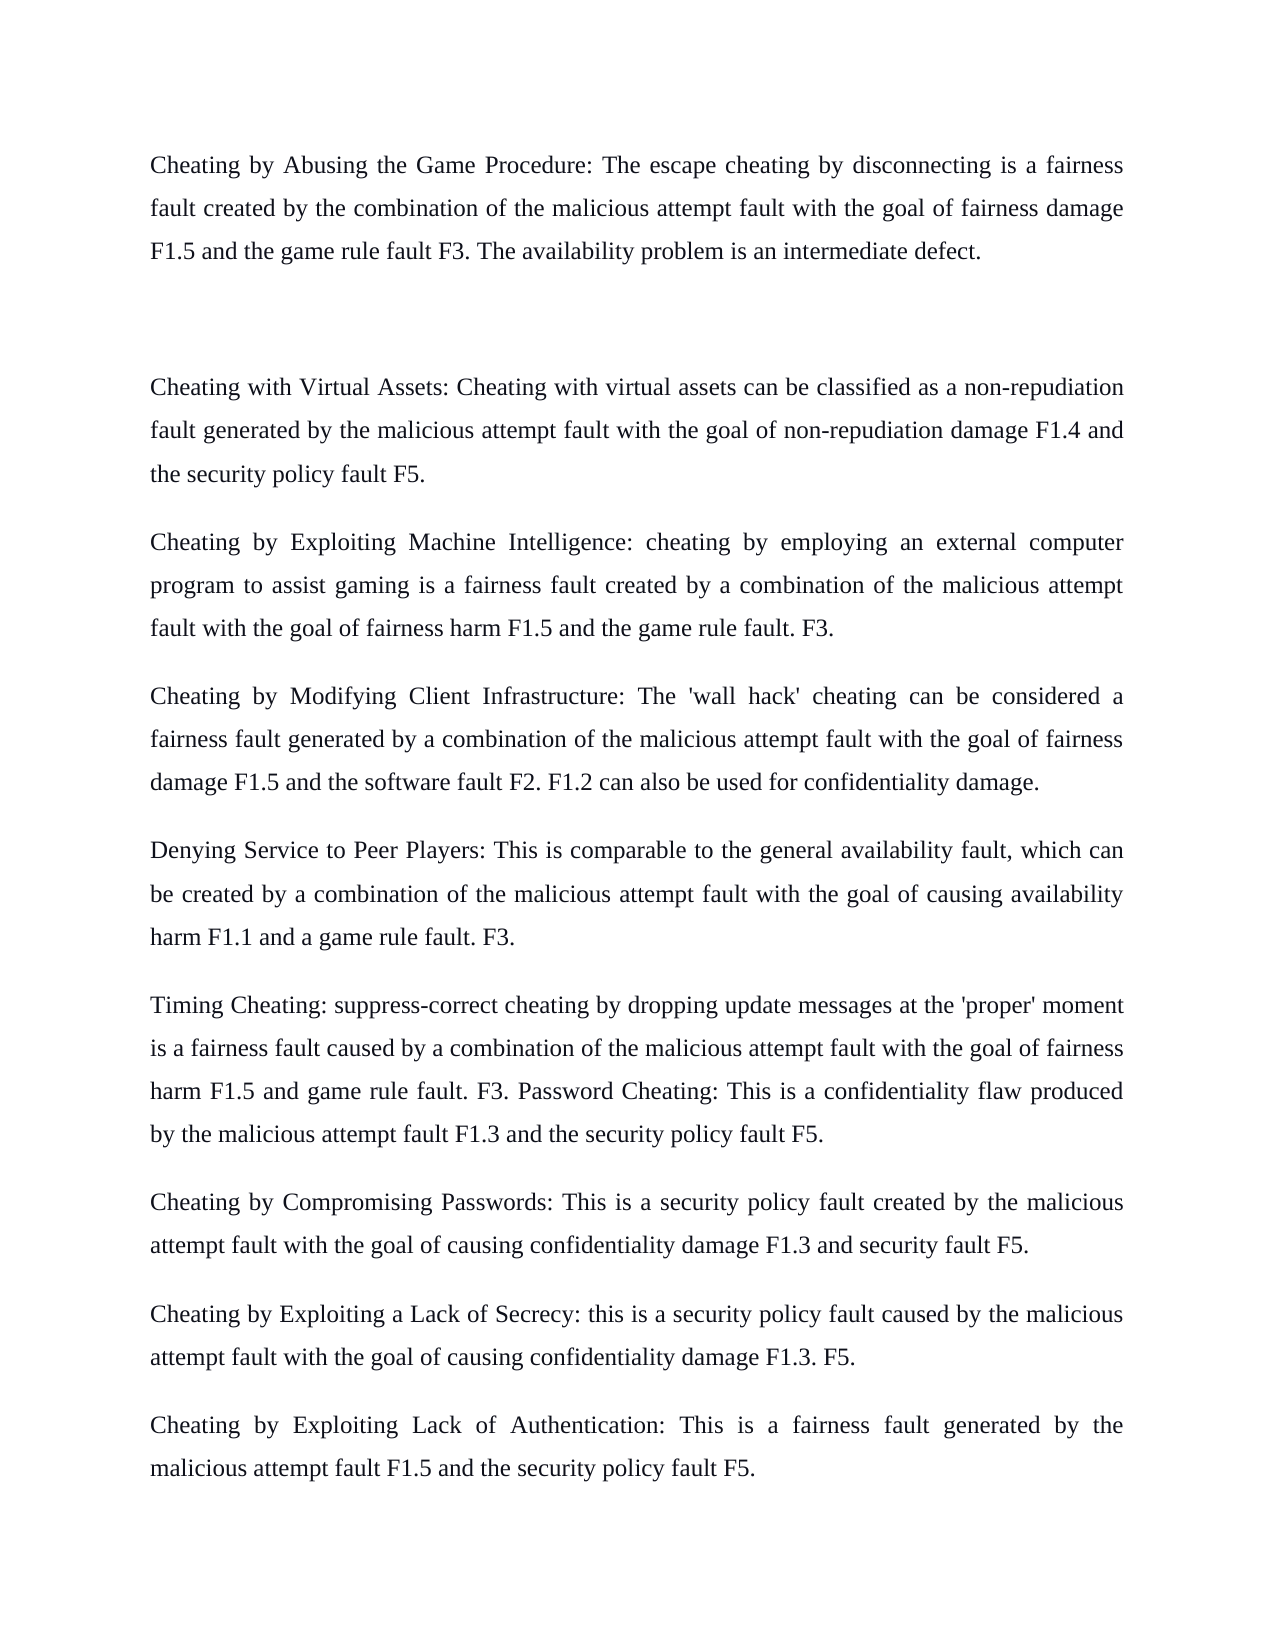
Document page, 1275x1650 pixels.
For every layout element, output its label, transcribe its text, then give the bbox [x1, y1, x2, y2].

text Cheating by Exploiting a Lack of Secrecy: this is a security policy fault caused by the malicious attempt fault with the goal of causing confidentiality damage F1.3. F5. [150, 1299, 1125, 1371]
text Cheating by Exploiting Machine Intelligence: cheating by employing an external computer program to assist gaming is a fairness fault created by a combination of the malicious attempt fault with the goal of fairness harm F1.5 and the game rule fault. F3. [150, 527, 1125, 642]
text Timing Cheating: suppress-correct cheating by dropping update messages at the 'proper' moment is a fairness fault caused by a combination of the malicious attempt fault with the goal of fairness harm F1.5 and game rule fault. F3. Password Cheating: This is a confidentiality flaw produced by the malicious attempt fault F1.3 and the security policy fault F5. [150, 990, 1125, 1148]
text Cheating by Modifying Client Infrastructure: The 'wall hack' cheating can be considered a fairness fault generated by a combination of the malicious attempt fault with the goal of fairness damage F1.5 and the software fault F2. F1.2 can also be used for confidentiality damage. [150, 681, 1125, 796]
text Denying Service to Peer Players: This is comparable to the general availability fault, which can be created by a combination of the malicious attempt fault with the goal of causing availability harm F1.1 and a game rule fault. F3. [150, 836, 1125, 951]
text Cheating with Virtual Assets: Cheating with virtual assets can be classified as a non-repudiation fault generated by the malicious attempt fault with the goal of non-repudiation damage F1.4 and the security policy fault F5. [150, 372, 1125, 487]
text Cheating by Abusing the Game Procedure: The escape cheating by disconnecting is a fairness fault created by the combination of the malicious attempt fault with the goal of fairness damage F1.5 and the game rule fault F3. The availability problem is an intermediate defect. [150, 150, 1125, 265]
text Cheating by Exploiting Lack of Authentication: This is a fairness fault generated by the malicious attempt fault F1.5 and the security policy fault F5. [150, 1410, 1125, 1482]
text Cheating by Compromising Passwords: This is a security policy fault created by the malicious attempt fault with the goal of causing confidentiality damage F1.3 and security fault F5. [150, 1187, 1125, 1259]
